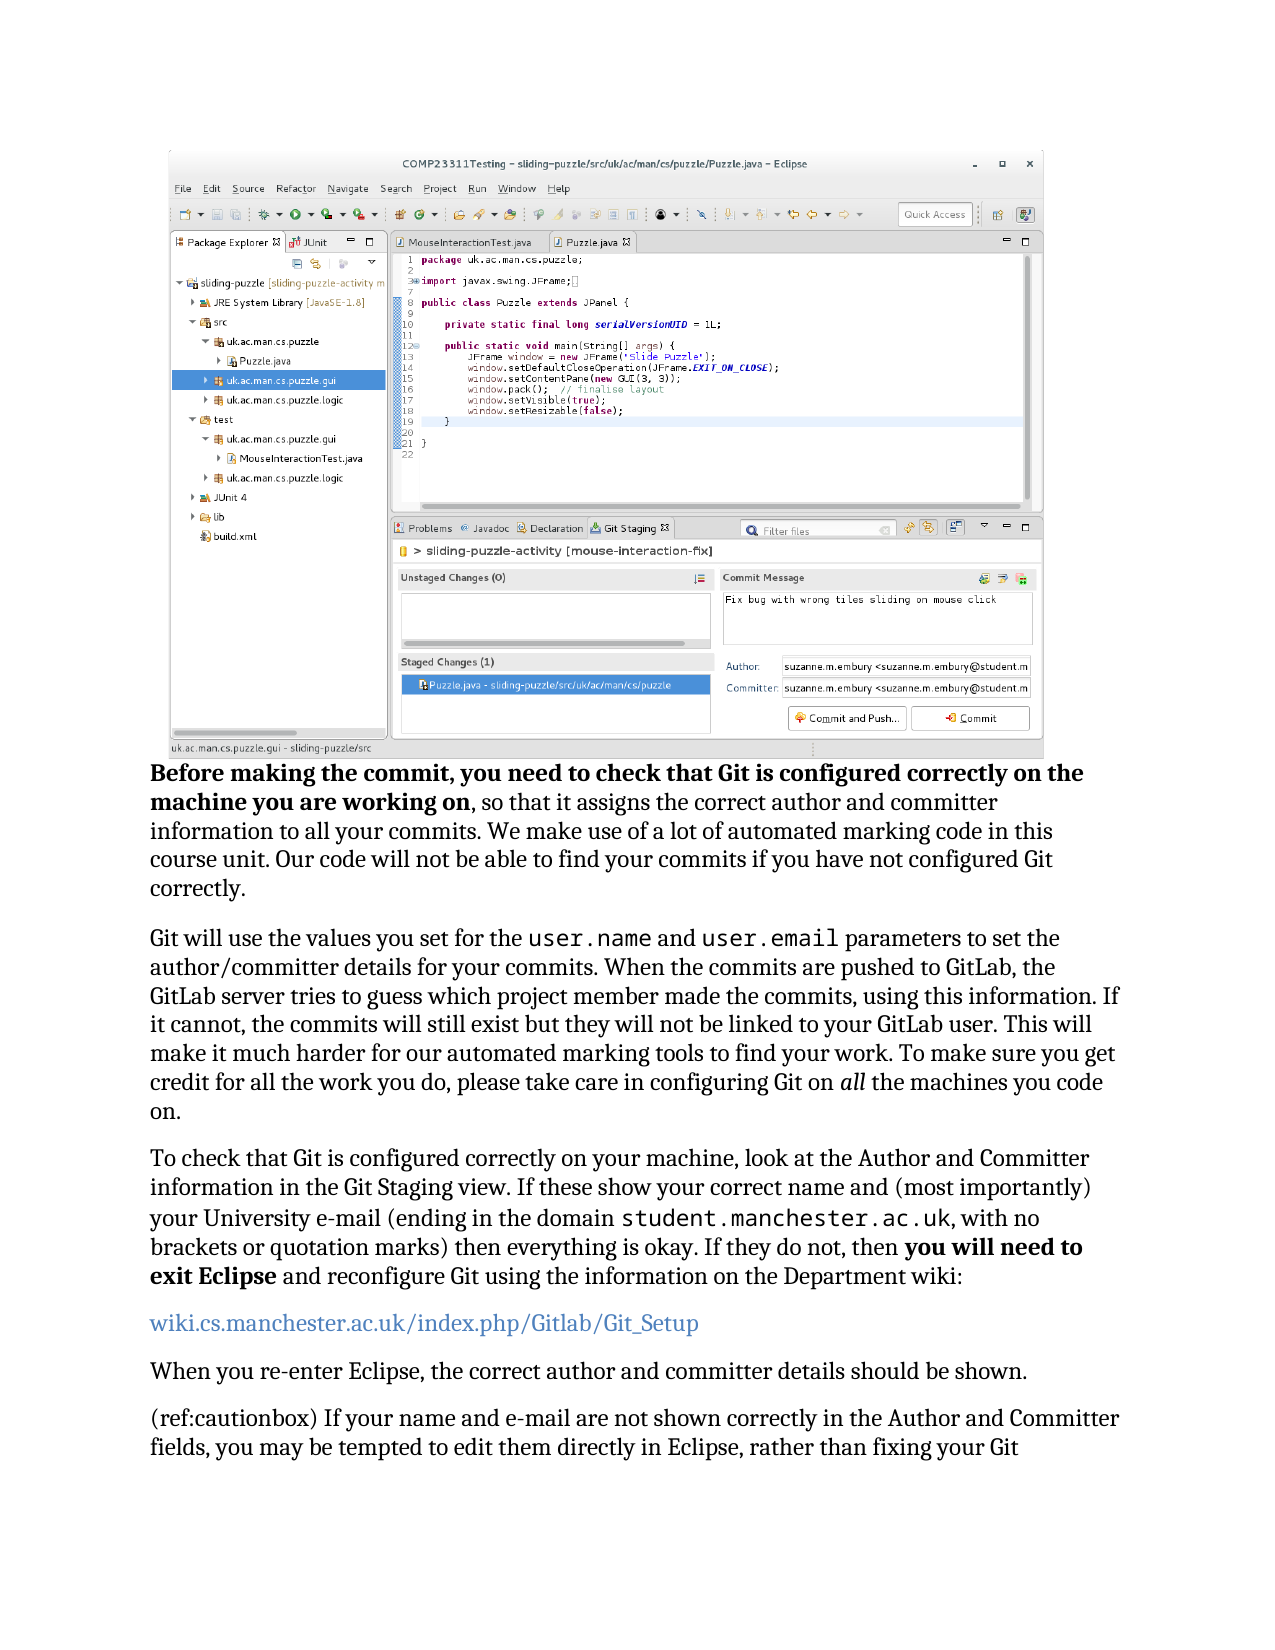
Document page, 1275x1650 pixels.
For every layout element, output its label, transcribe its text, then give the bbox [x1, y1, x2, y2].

text wiki.cs.manchester.ac.uk/index.php/Gitlab/Git_Setup [150, 1309, 1125, 1338]
text Git will use the values you set for the user.name and user.email parameters to set the author/committer details for your commits. When the commits are pushed to GitLab, the GitLab server tries to guess which project member made the commits, using this information. If it cannot, the commits will still exist but they will not be linked to your GitLab user. This will make it much harder for our automated marking tools to find your work. To make sure you get credit for all the work you do, please take care in configuring Git on all the machines you code on. [150, 922, 1125, 1125]
picture [168, 150, 1044, 759]
text When you re-enter Eclipse, the correct author and committer details should be shown. [150, 1357, 1125, 1385]
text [150, 1404, 1125, 1462]
text To check that Git is configured correctly on your machine, look at the Author and Committer information in the Git Staging view. If these show your correct name and (most importantly) your University e-mail (ending in the domain student.manchester.ac.uk, with no brackets or quotation marks) then everything is okay. If they do not, then you will need to exit Eclipse and reconfigure Git using the information on the Department wiki: [150, 1144, 1125, 1290]
